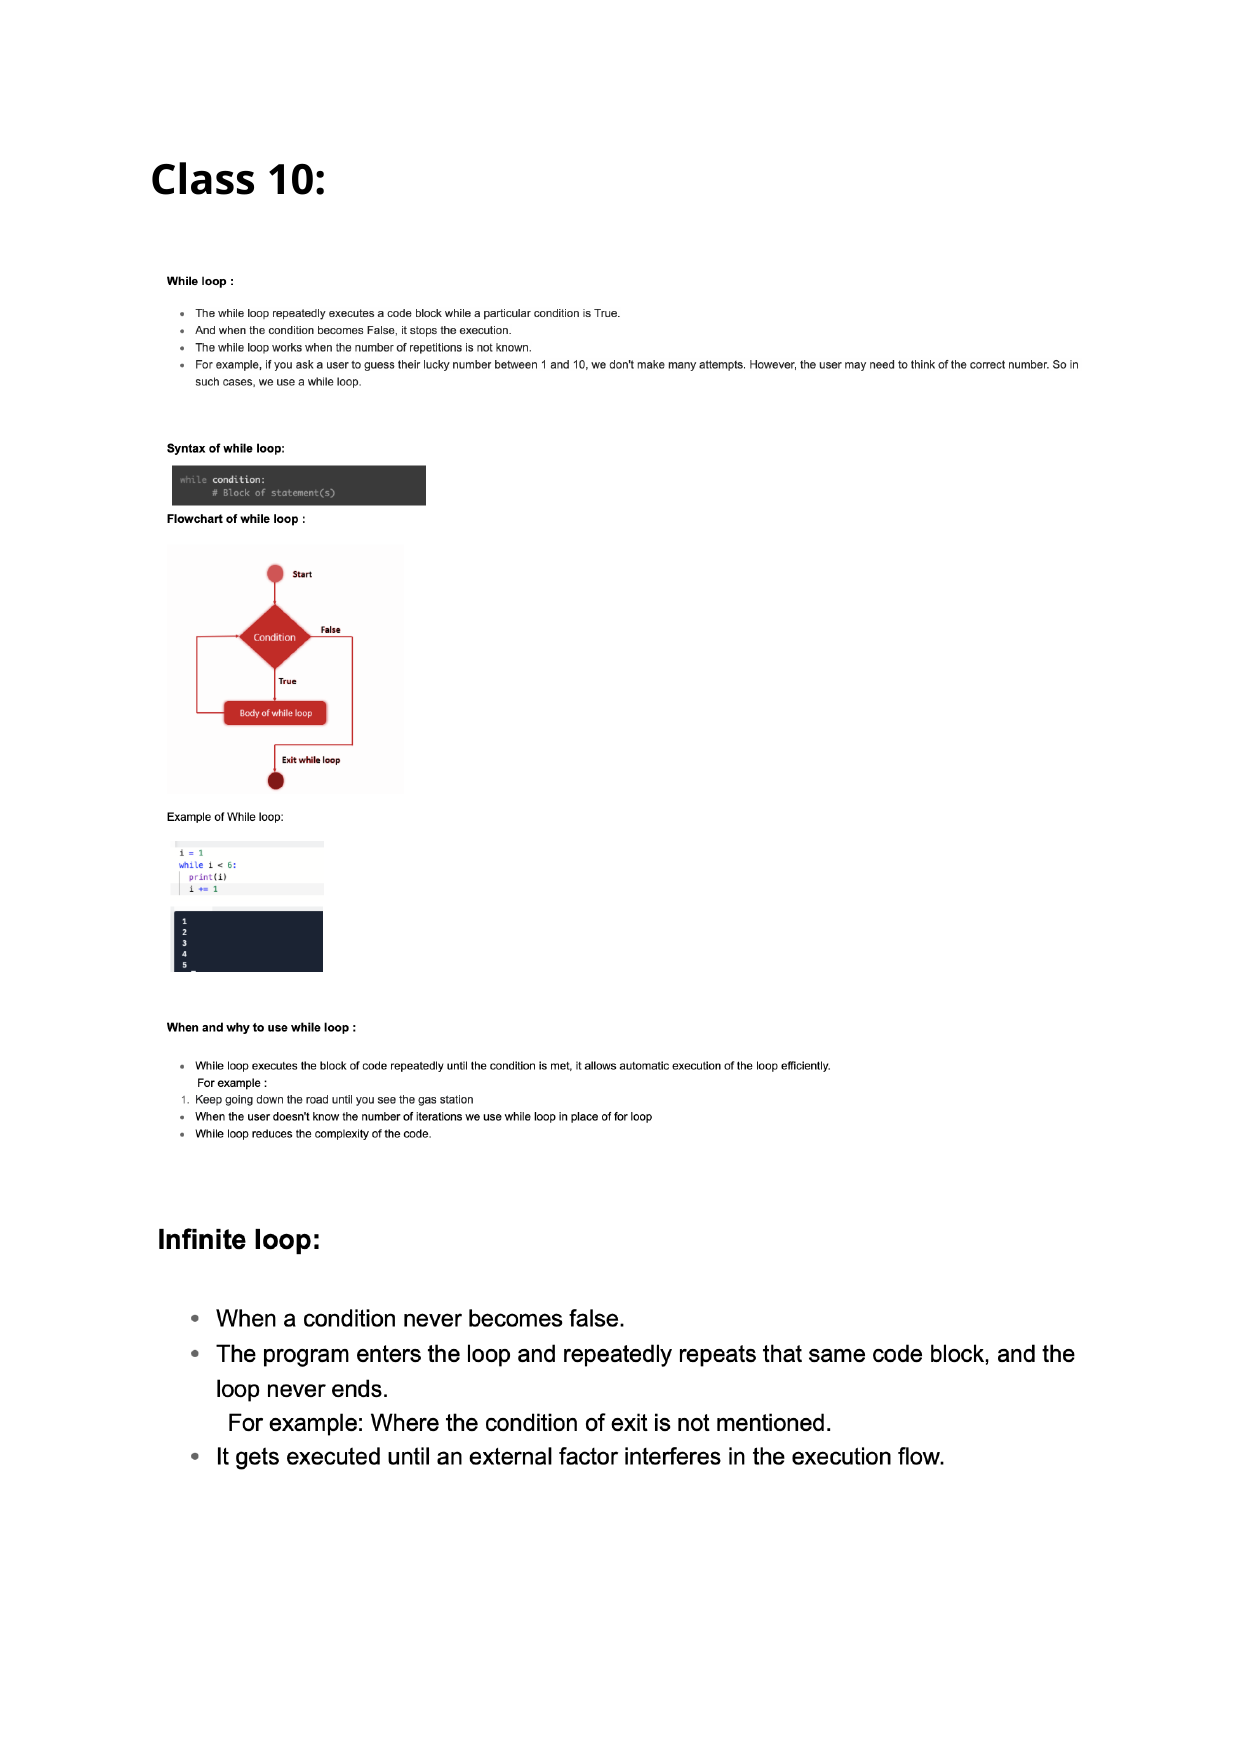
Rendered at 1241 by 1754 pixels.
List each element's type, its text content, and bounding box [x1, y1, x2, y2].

picture [150, 1227, 1091, 1500]
picture [150, 272, 1091, 1164]
text Class 10: [150, 150, 1090, 207]
